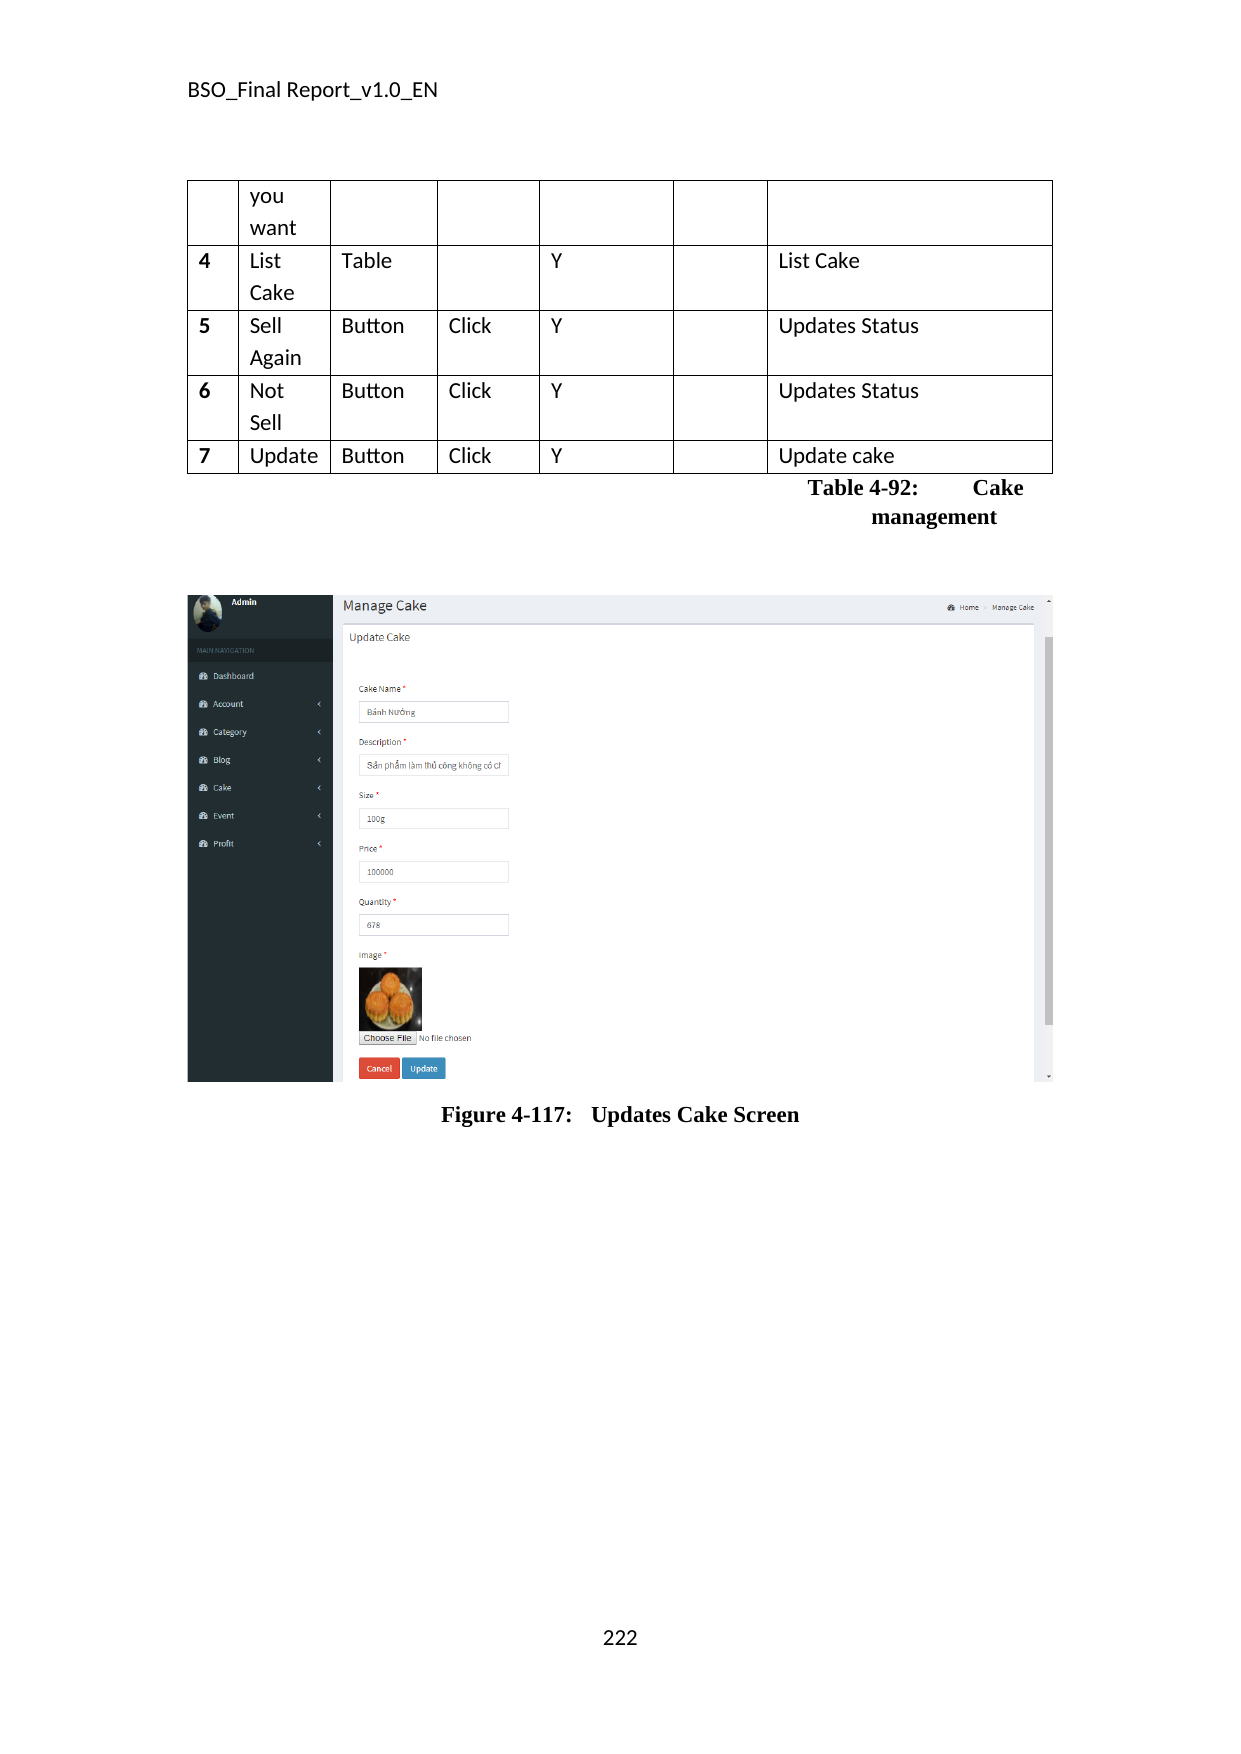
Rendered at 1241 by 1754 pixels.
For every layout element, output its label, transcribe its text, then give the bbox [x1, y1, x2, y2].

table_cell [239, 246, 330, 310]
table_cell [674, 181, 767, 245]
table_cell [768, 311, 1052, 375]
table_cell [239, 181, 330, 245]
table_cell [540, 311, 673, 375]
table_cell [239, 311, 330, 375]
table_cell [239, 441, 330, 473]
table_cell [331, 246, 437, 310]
text Cake management [778, 474, 1053, 529]
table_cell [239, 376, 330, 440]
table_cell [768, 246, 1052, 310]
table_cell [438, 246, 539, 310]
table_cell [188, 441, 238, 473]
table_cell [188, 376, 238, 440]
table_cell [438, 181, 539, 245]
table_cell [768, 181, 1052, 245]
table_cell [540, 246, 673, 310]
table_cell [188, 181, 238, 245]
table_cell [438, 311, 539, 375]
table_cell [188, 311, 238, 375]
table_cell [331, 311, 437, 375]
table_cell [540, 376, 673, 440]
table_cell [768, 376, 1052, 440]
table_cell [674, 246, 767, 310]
picture [187, 595, 1053, 1082]
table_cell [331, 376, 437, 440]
text Updates Cake Screen [187, 1101, 1053, 1127]
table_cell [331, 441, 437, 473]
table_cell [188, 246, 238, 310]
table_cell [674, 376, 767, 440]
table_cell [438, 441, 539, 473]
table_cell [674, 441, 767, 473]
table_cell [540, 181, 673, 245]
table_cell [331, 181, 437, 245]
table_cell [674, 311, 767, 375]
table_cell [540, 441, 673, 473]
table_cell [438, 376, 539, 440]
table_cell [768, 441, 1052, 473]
